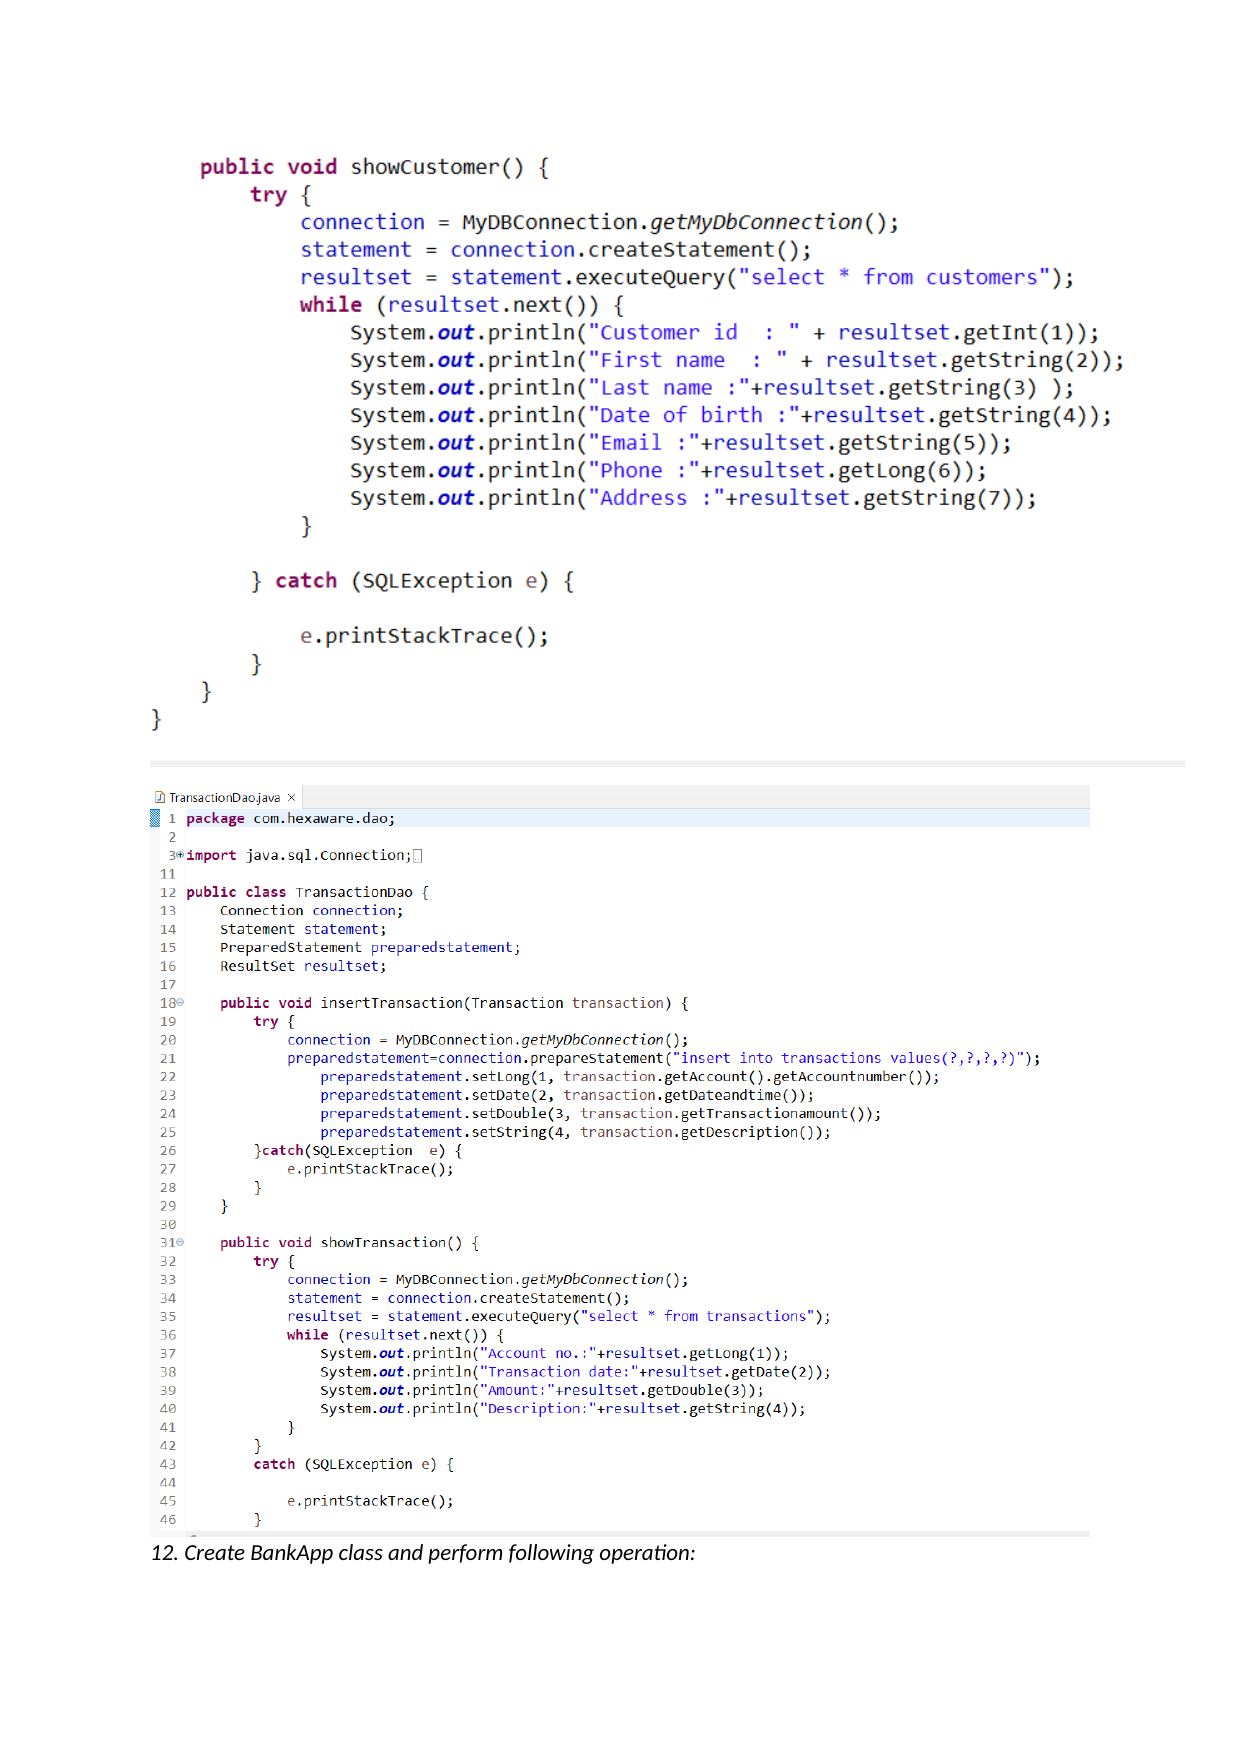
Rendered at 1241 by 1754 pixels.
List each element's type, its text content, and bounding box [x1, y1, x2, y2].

picture [150, 785, 1091, 1537]
text 12. Create BankApp class and perform following operation: [150, 1537, 1090, 1566]
picture [150, 150, 1185, 767]
